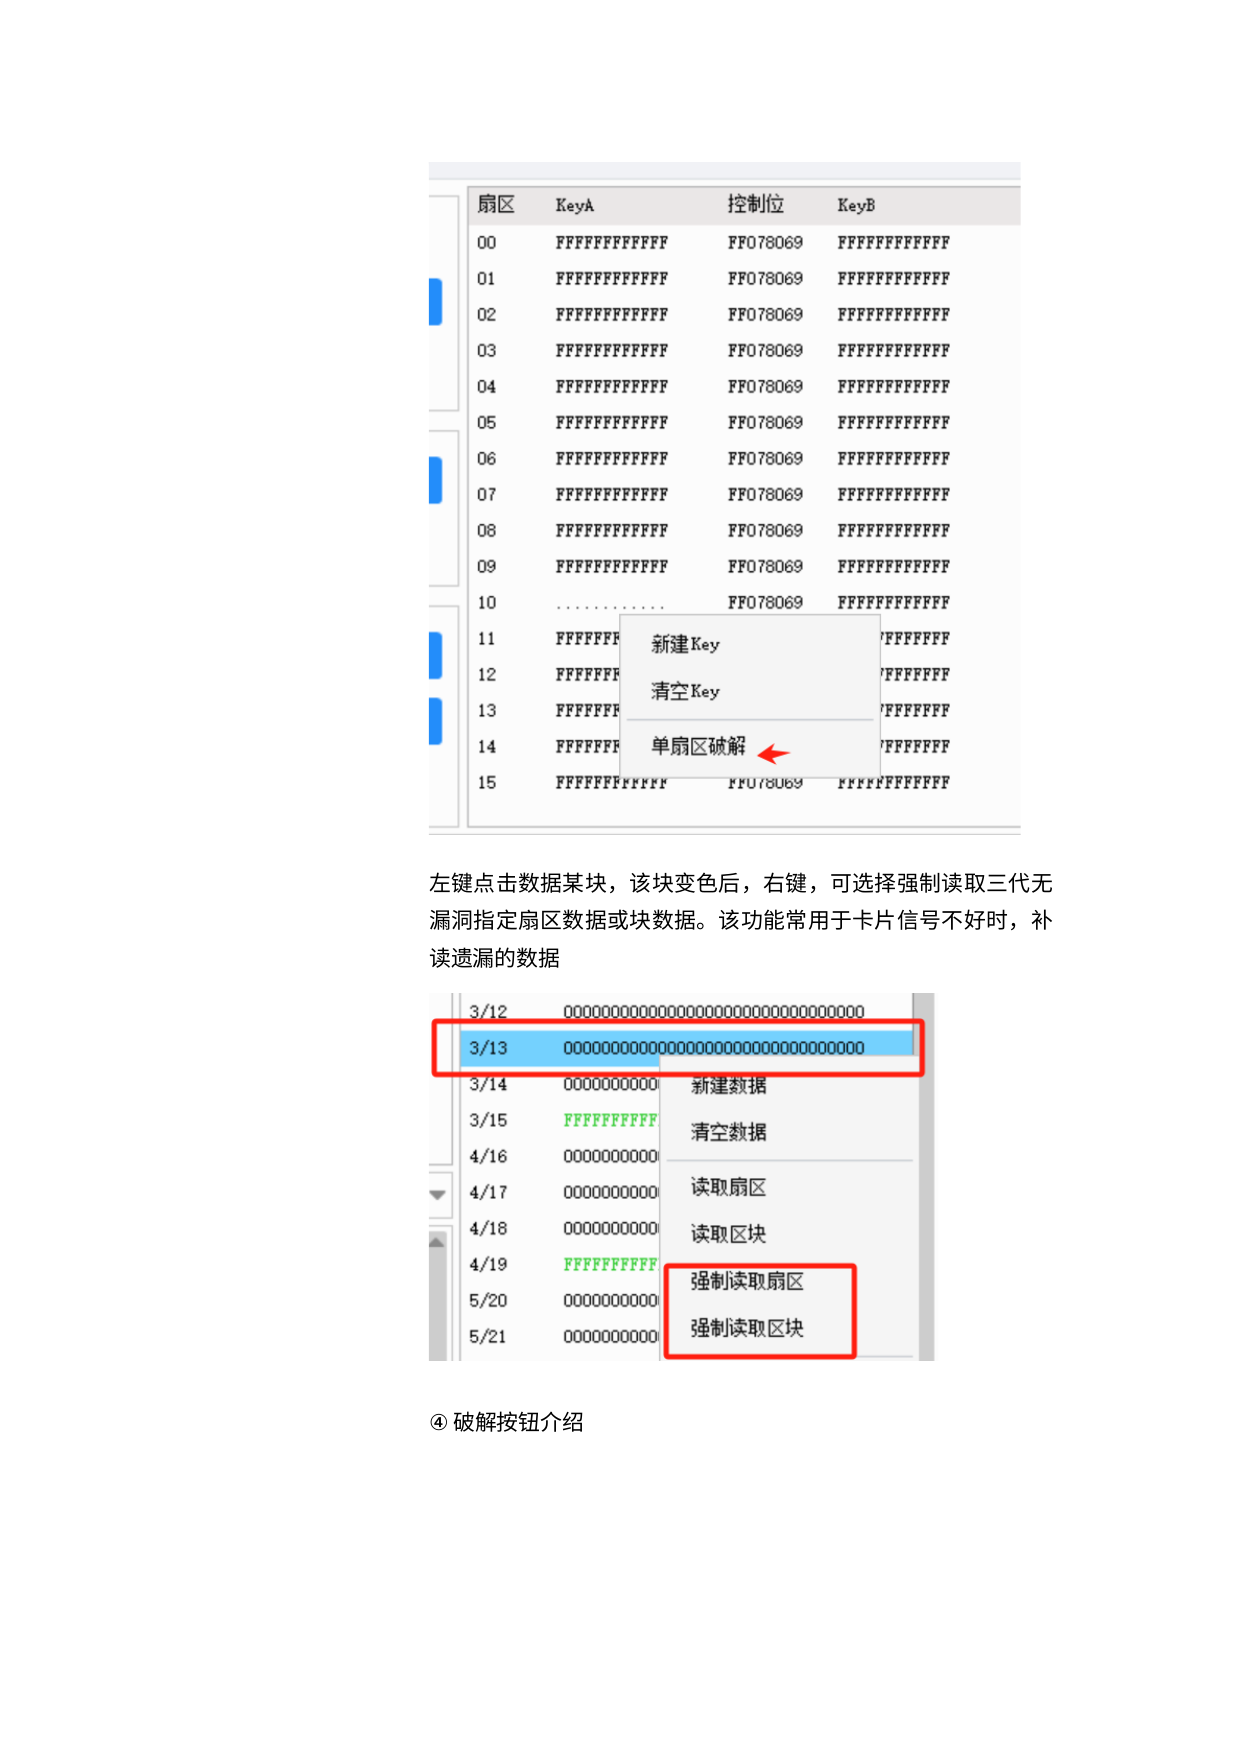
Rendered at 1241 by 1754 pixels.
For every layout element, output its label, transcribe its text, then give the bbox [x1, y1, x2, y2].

picture [428, 162, 1021, 835]
list ④破解按钮介绍 [429, 1405, 1053, 1437]
picture [428, 993, 939, 1361]
list 左键点击数据某块，该块变色后，右键，可选择强制读取三代无漏洞指定扇区数据或块数据。该功能常用于卡片信号不好时，补读遗漏的数据 [429, 866, 1053, 973]
